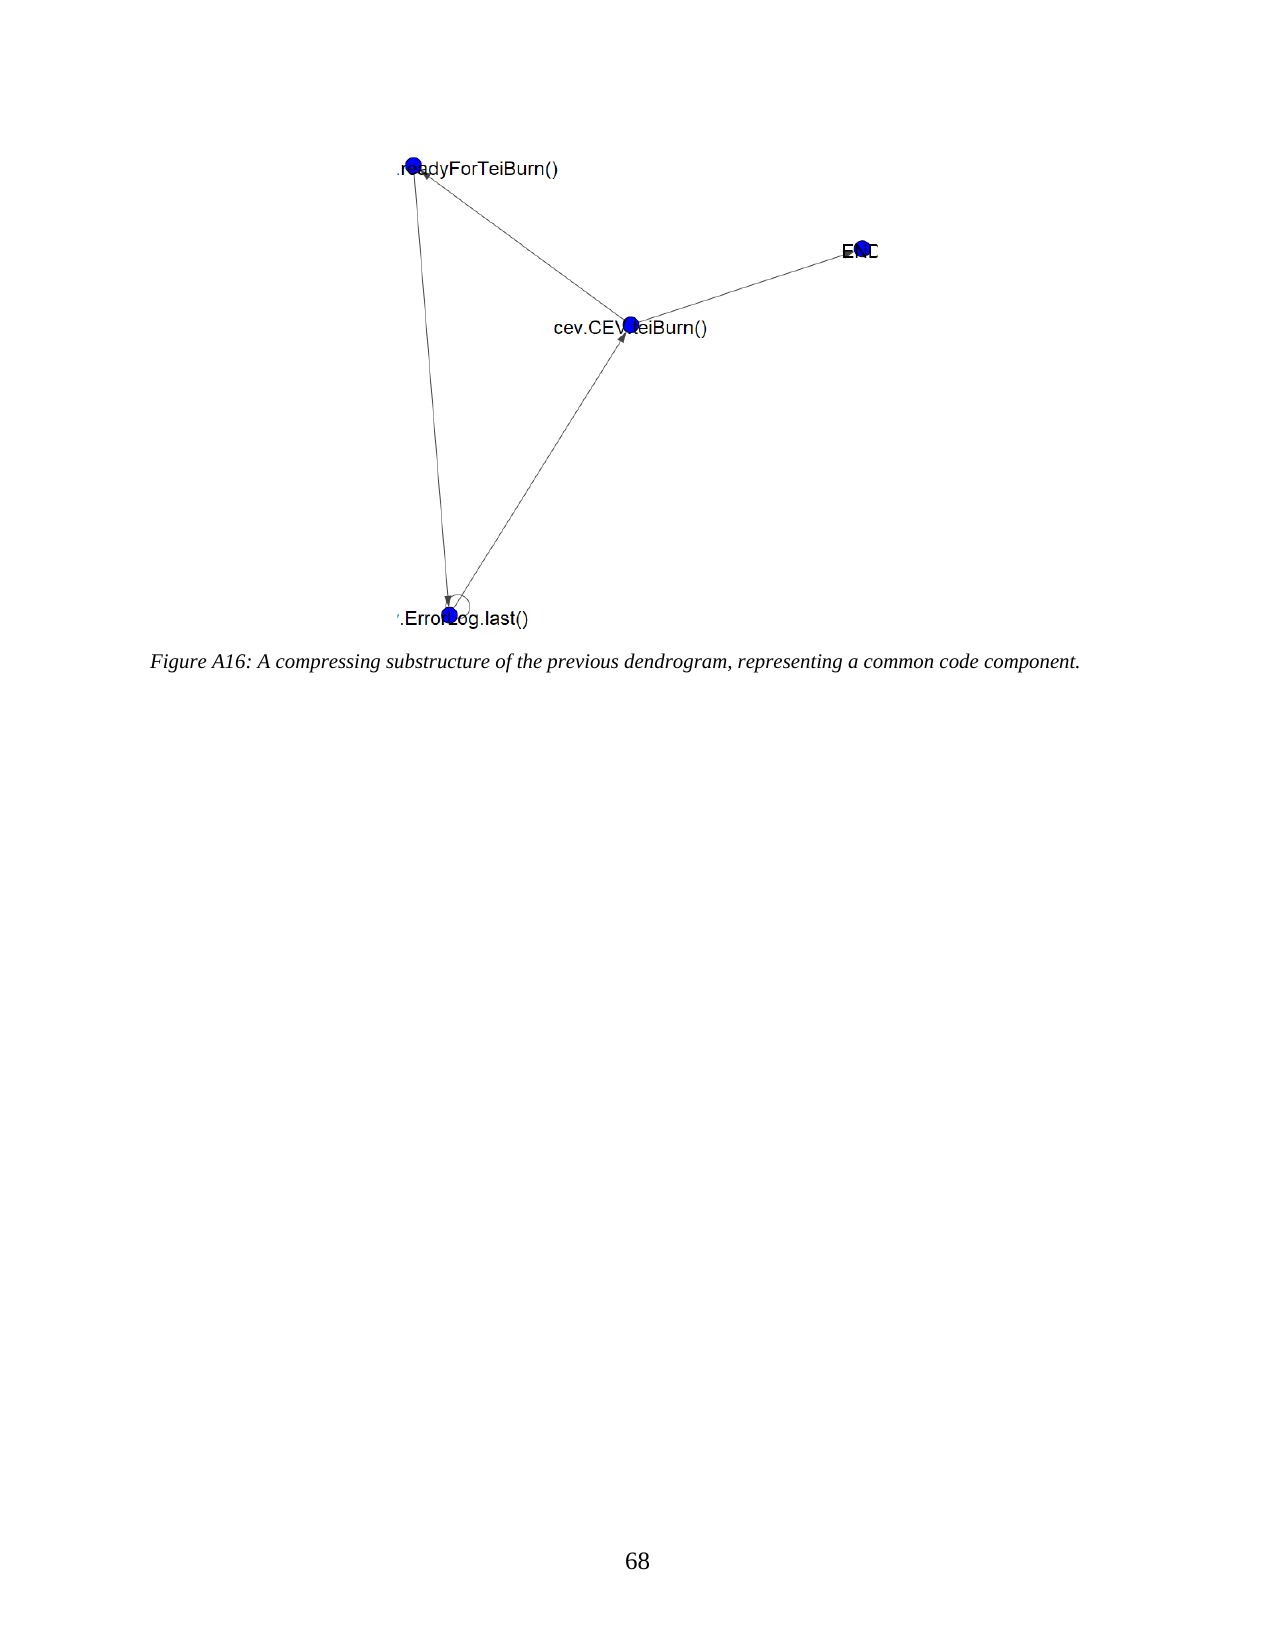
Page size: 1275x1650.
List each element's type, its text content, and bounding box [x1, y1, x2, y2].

picture [397, 150, 878, 631]
text Figure A16: A compressing substructure of the previous dendrogram, representing a common code component. [150, 649, 1125, 673]
